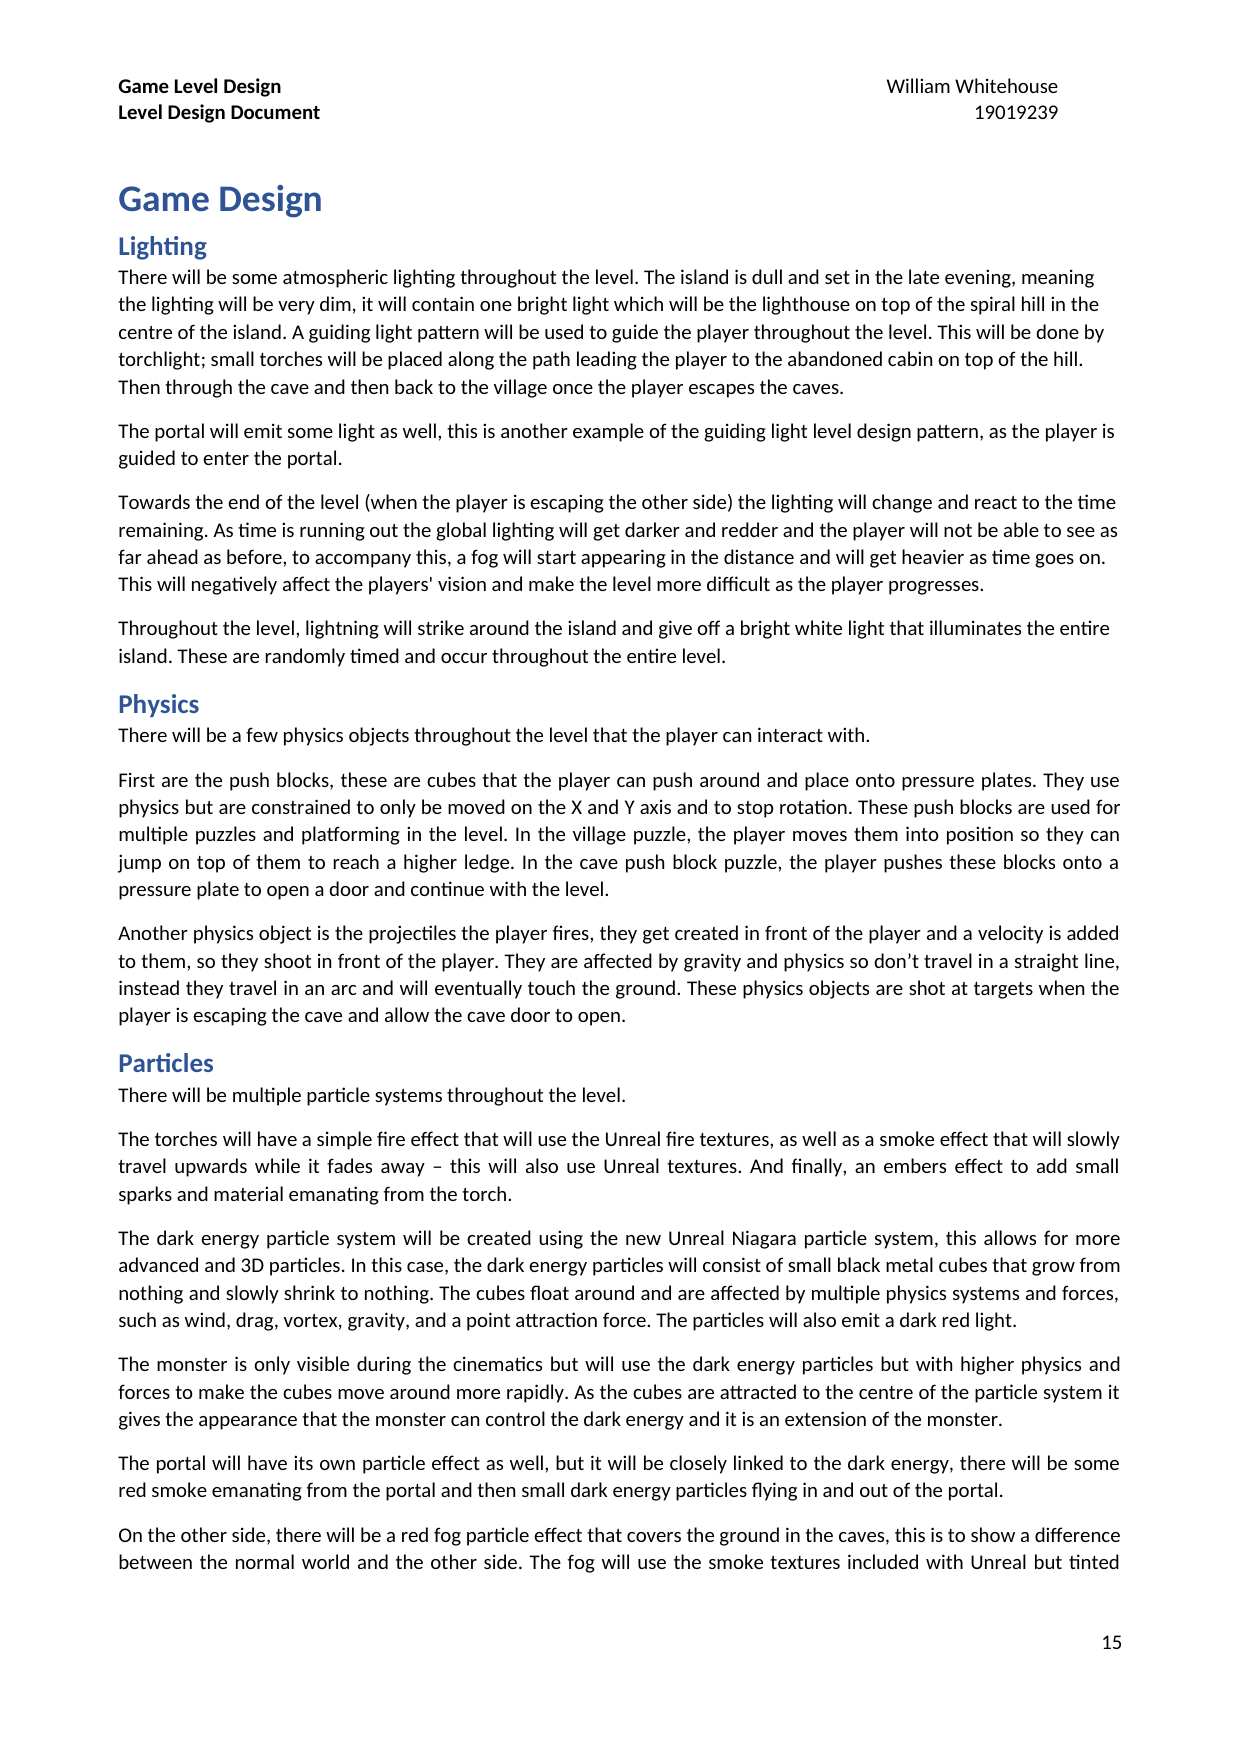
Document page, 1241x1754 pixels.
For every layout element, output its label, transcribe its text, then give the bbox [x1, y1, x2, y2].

text There will be some atmospheric lighting throughout the level. The island is dull and set in the late evening, meaning the lighting will be very dim, it will contain one bright light which will be the lighthouse on top of the spiral hill in the centre of the island. A guiding light pattern will be used to guide the player throughout the level. This will be done by torchlight; small torches will be placed along the path leading the player to the abandoned cabin on top of the hill. Then through the cave and then back to the village once the player escapes the caves. [118, 264, 1122, 399]
text The torches will have a simple fire effect that will use the Unreal fire textures, as well as a smoke effect that will slowly travel upwards while it fades away – this will also use Unreal textures. And finally, an embers effect to add small sparks and material emanating from the torch. [118, 1126, 1122, 1207]
subtitle Game Design [118, 175, 1122, 221]
text There will be multiple particle systems throughout the level. [118, 1082, 1122, 1108]
text The dark energy particle system will be created using the new Unreal Niagara particle system, this allows for more advanced and 3D particles. In this case, the dark energy particles will consist of small black metal cubes that grow from nothing and slowly shrink to nothing. The cubes float around and are affected by multiple physics systems and forces, such as wind, drag, vortex, gravity, and a point attraction force. The particles will also emit a dark red light. [118, 1225, 1122, 1333]
text Towards the end of the level (when the player is escaping the other side) the lighting will change and react to the time remaining. As time is running out the global lighting will get darker and redder and the player will not be able to see as far ahead as before, to accompany this, a fog will start appearing in the distance and will get heavier as time goes on. This will negatively affect the players' vision and make the level more difficult as the player progresses. [118, 489, 1122, 597]
text The portal will emit some light as well, this is another example of the guiding light level design pattern, as the player is guided to enter the portal. [118, 418, 1122, 471]
subtitle Particles [118, 1047, 1122, 1080]
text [118, 1522, 1122, 1574]
text Throughout the level, lightning will strike around the island and give off a bright white light that illuminates the entire island. These are randomly timed and occur throughout the entire level. [118, 616, 1122, 668]
subtitle Physics [118, 687, 1122, 720]
text Another physics object is the projectiles the player fires, they get created in front of the player and a velocity is added to them, so they shoot in front of the player. They are affected by gravity and physics so don’t travel in a straight line, instead they travel in an arc and will eventually touch the ground. These physics objects are shot at targets when the player is escaping the cave and allow the cave door to open. [118, 920, 1122, 1028]
text The portal will have its own particle effect as well, but it will be closely linked to the dark energy, there will be some red smoke emanating from the portal and then small dark energy particles flying in and out of the portal. [118, 1450, 1122, 1503]
text First are the push blocks, these are cubes that the player can push around and place onto pressure plates. They use physics but are constrained to only be moved on the X and Y axis and to stop rotation. These push blocks are used for multiple puzzles and platforming in the level. In the village puzzle, the player moves them into position so they can jump on top of them to reach a higher ledge. In the cave push block puzzle, the player pushes these blocks onto a pressure plate to open a door and continue with the level. [118, 767, 1122, 902]
text There will be a few physics objects throughout the level that the player can interact with. [118, 723, 1122, 748]
subtitle Lighting [118, 229, 1122, 262]
text The monster is only visible during the cinematics but will use the dark energy particles but with higher physics and forces to make the cubes move around more rapidly. As the cubes are attracted to the centre of the particle system it gives the appearance that the monster can control the dark energy and it is an extension of the monster. [118, 1351, 1122, 1432]
